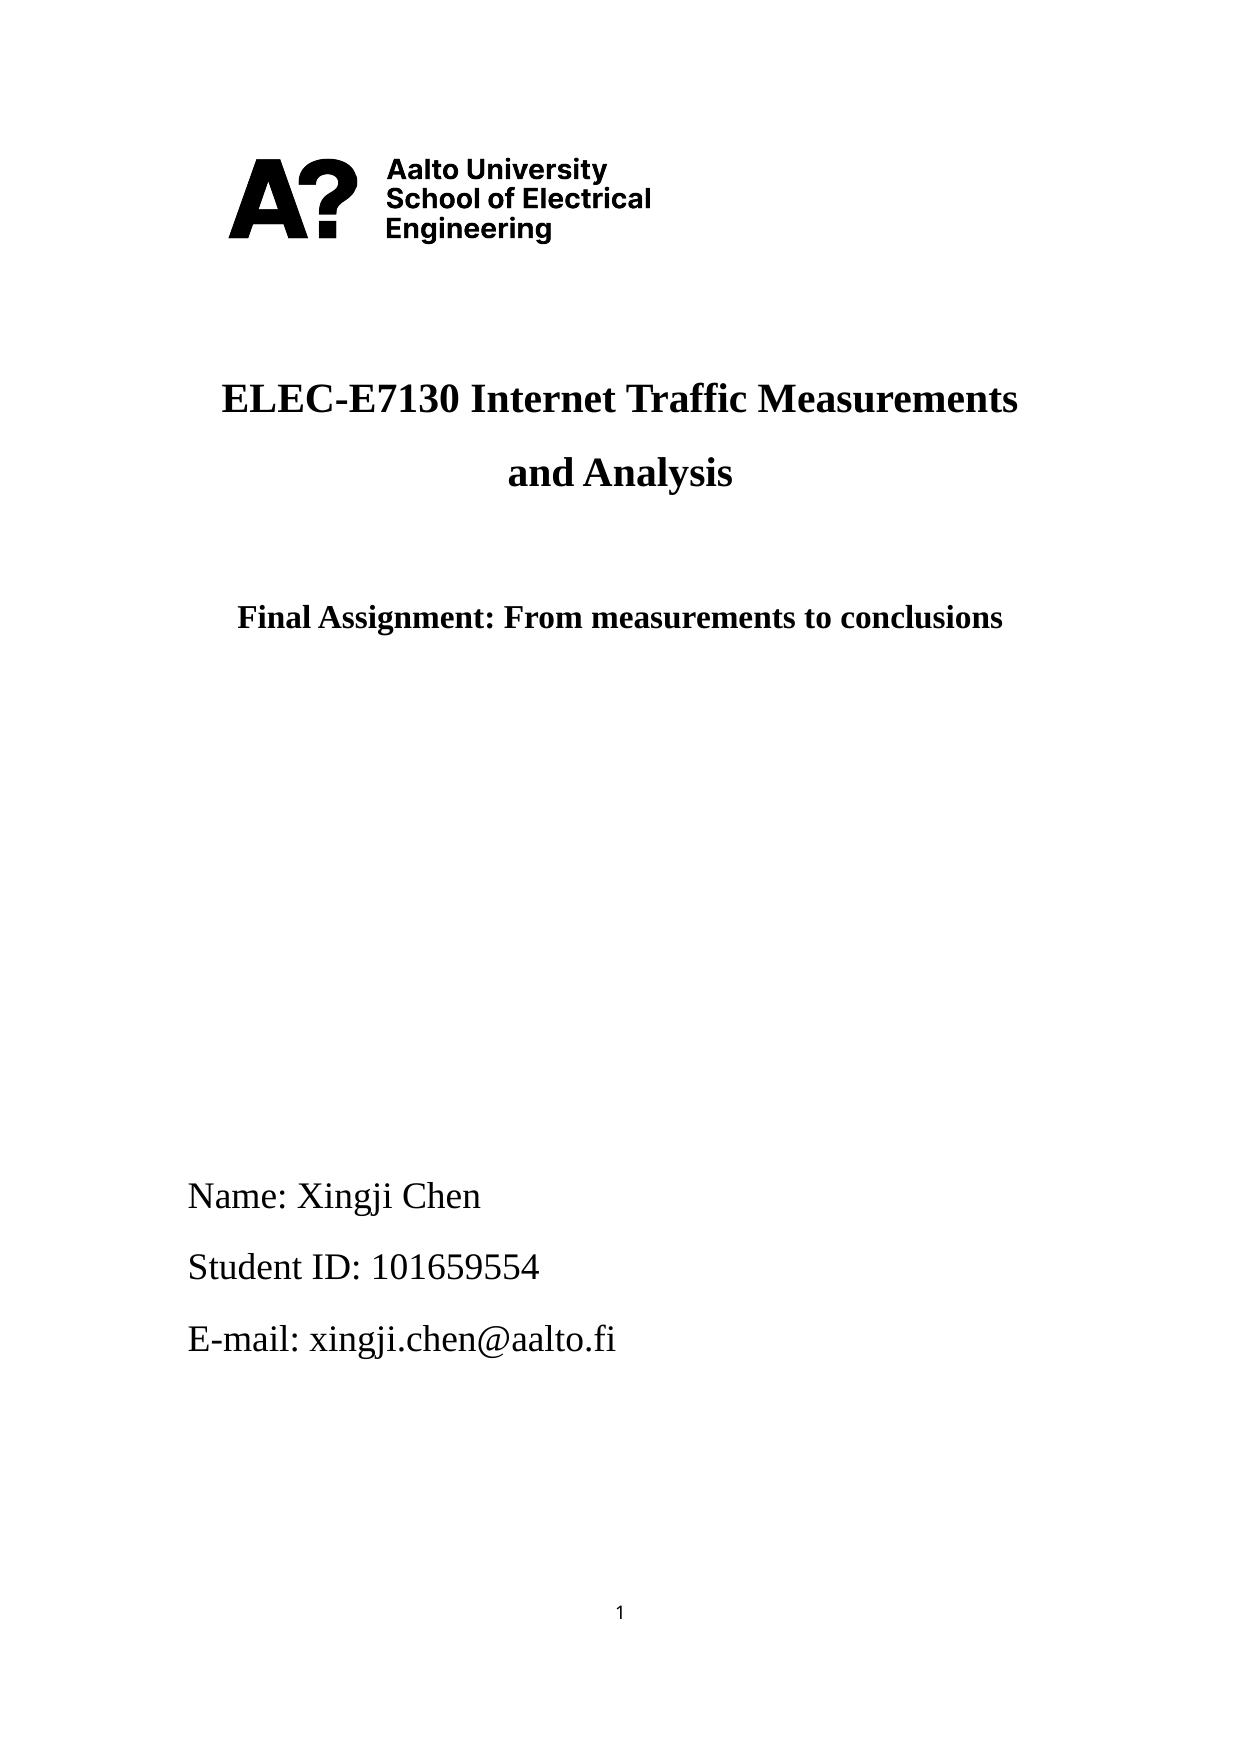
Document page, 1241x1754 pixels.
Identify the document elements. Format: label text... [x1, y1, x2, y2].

text E-mail: xingji.chen@aalto.fi [187, 1305, 1053, 1370]
text Final Assignment: From measurements to conclusions [187, 584, 1053, 649]
text Student ID: 101659554 [187, 1234, 1053, 1299]
text Name: Xingji Chen [187, 1162, 1053, 1227]
picture [187, 114, 695, 285]
text ELEC-E7130 Internet Traffic Measurements and Analysis [187, 364, 1053, 504]
